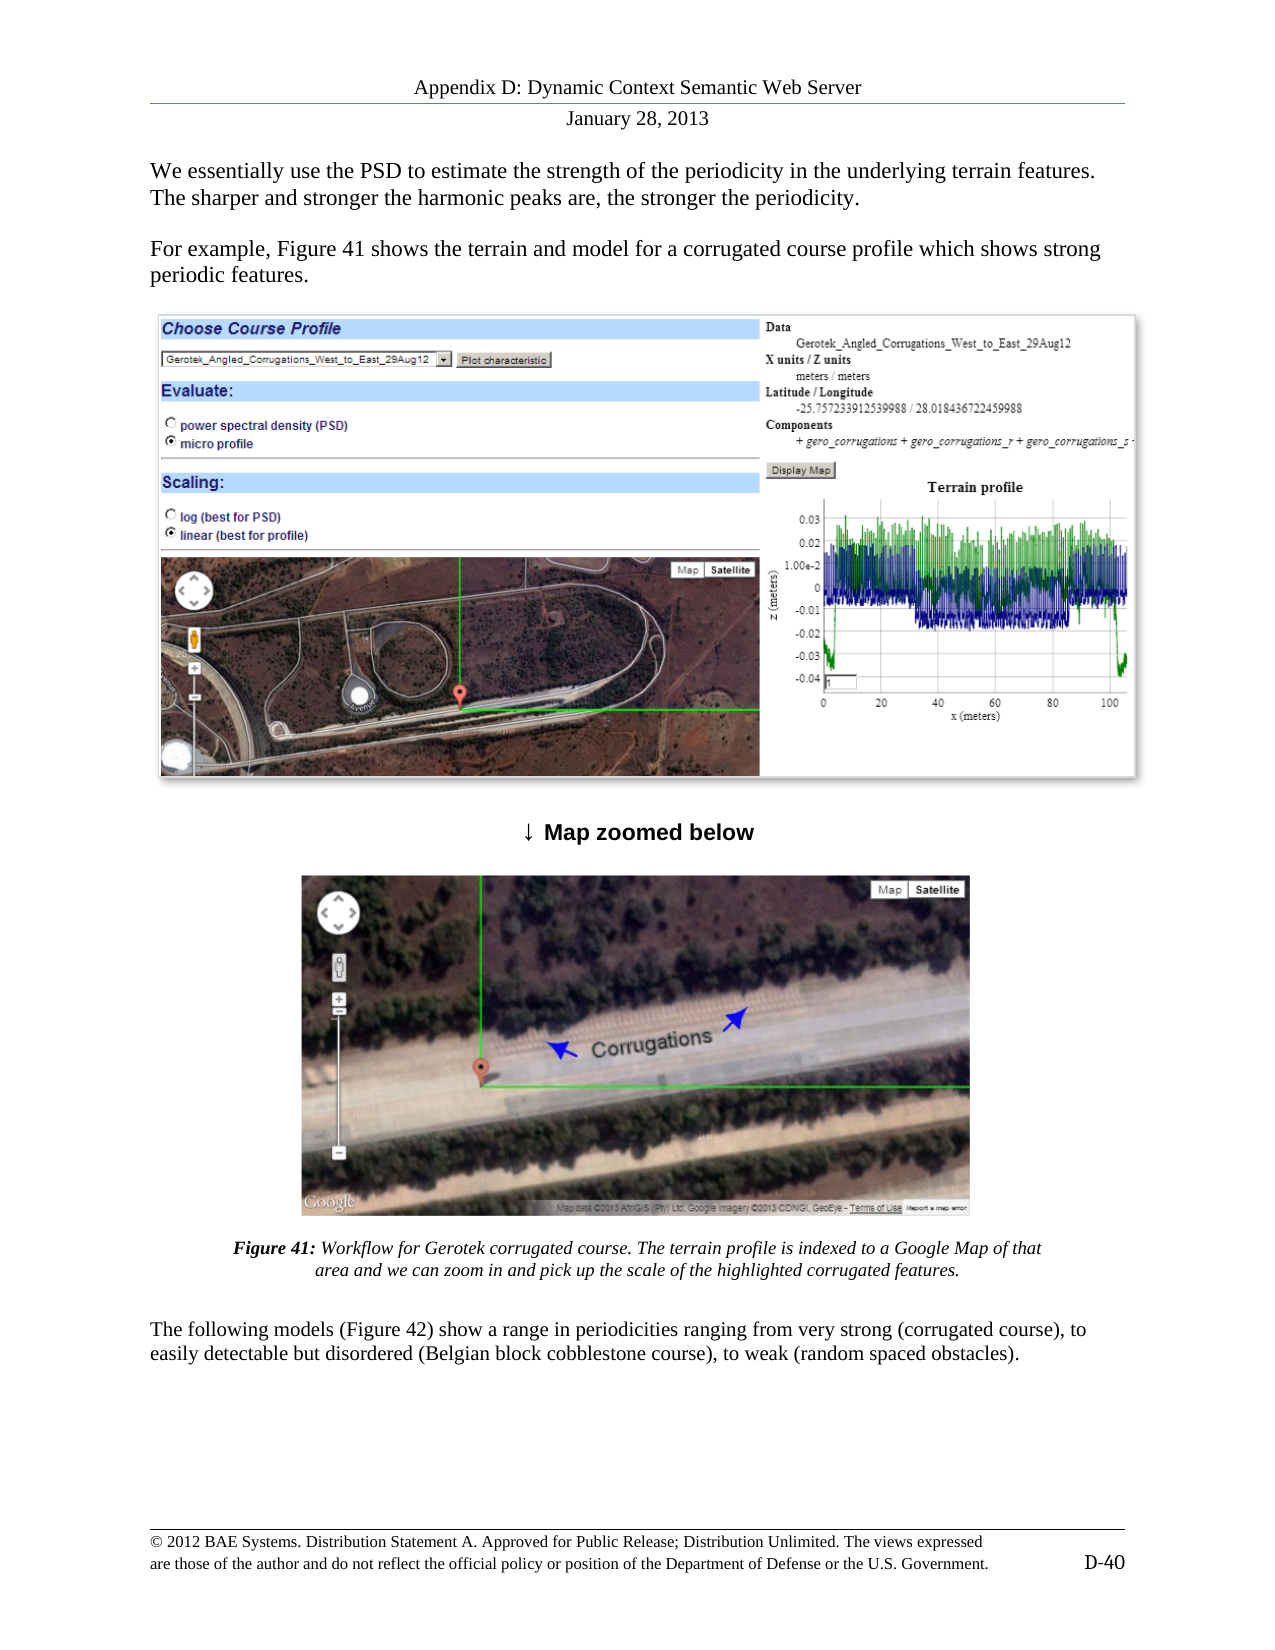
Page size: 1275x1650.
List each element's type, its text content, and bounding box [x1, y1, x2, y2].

text The following models (Figure 42) show a range in periodicities ranging from very strong (corrugated course), to easily detectable but disordered (Belgian block cobblestone course), to weak (random spaced obstacles). [150, 1317, 1125, 1365]
text ↓ Map zoomed below [150, 813, 1125, 847]
picture [159, 316, 1134, 776]
text We essentially use the PSD to estimate the strength of the periodicity in the underlying terrain features. The sharper and stronger the harmonic peaks are, the stronger the periodicity. [150, 157, 1125, 210]
text For example, Figure 41 shows the terrain and model for a corrugated course profile which shows strong periodic features. [150, 235, 1125, 288]
picture [296, 871, 979, 1225]
text Figure 41: Workflow for Gerotek corrugated course. The terrain profile is indexed to a Google Map of that area and we can zoom in and pick up the scale of the highlighted corrugated features. [225, 1237, 1050, 1280]
